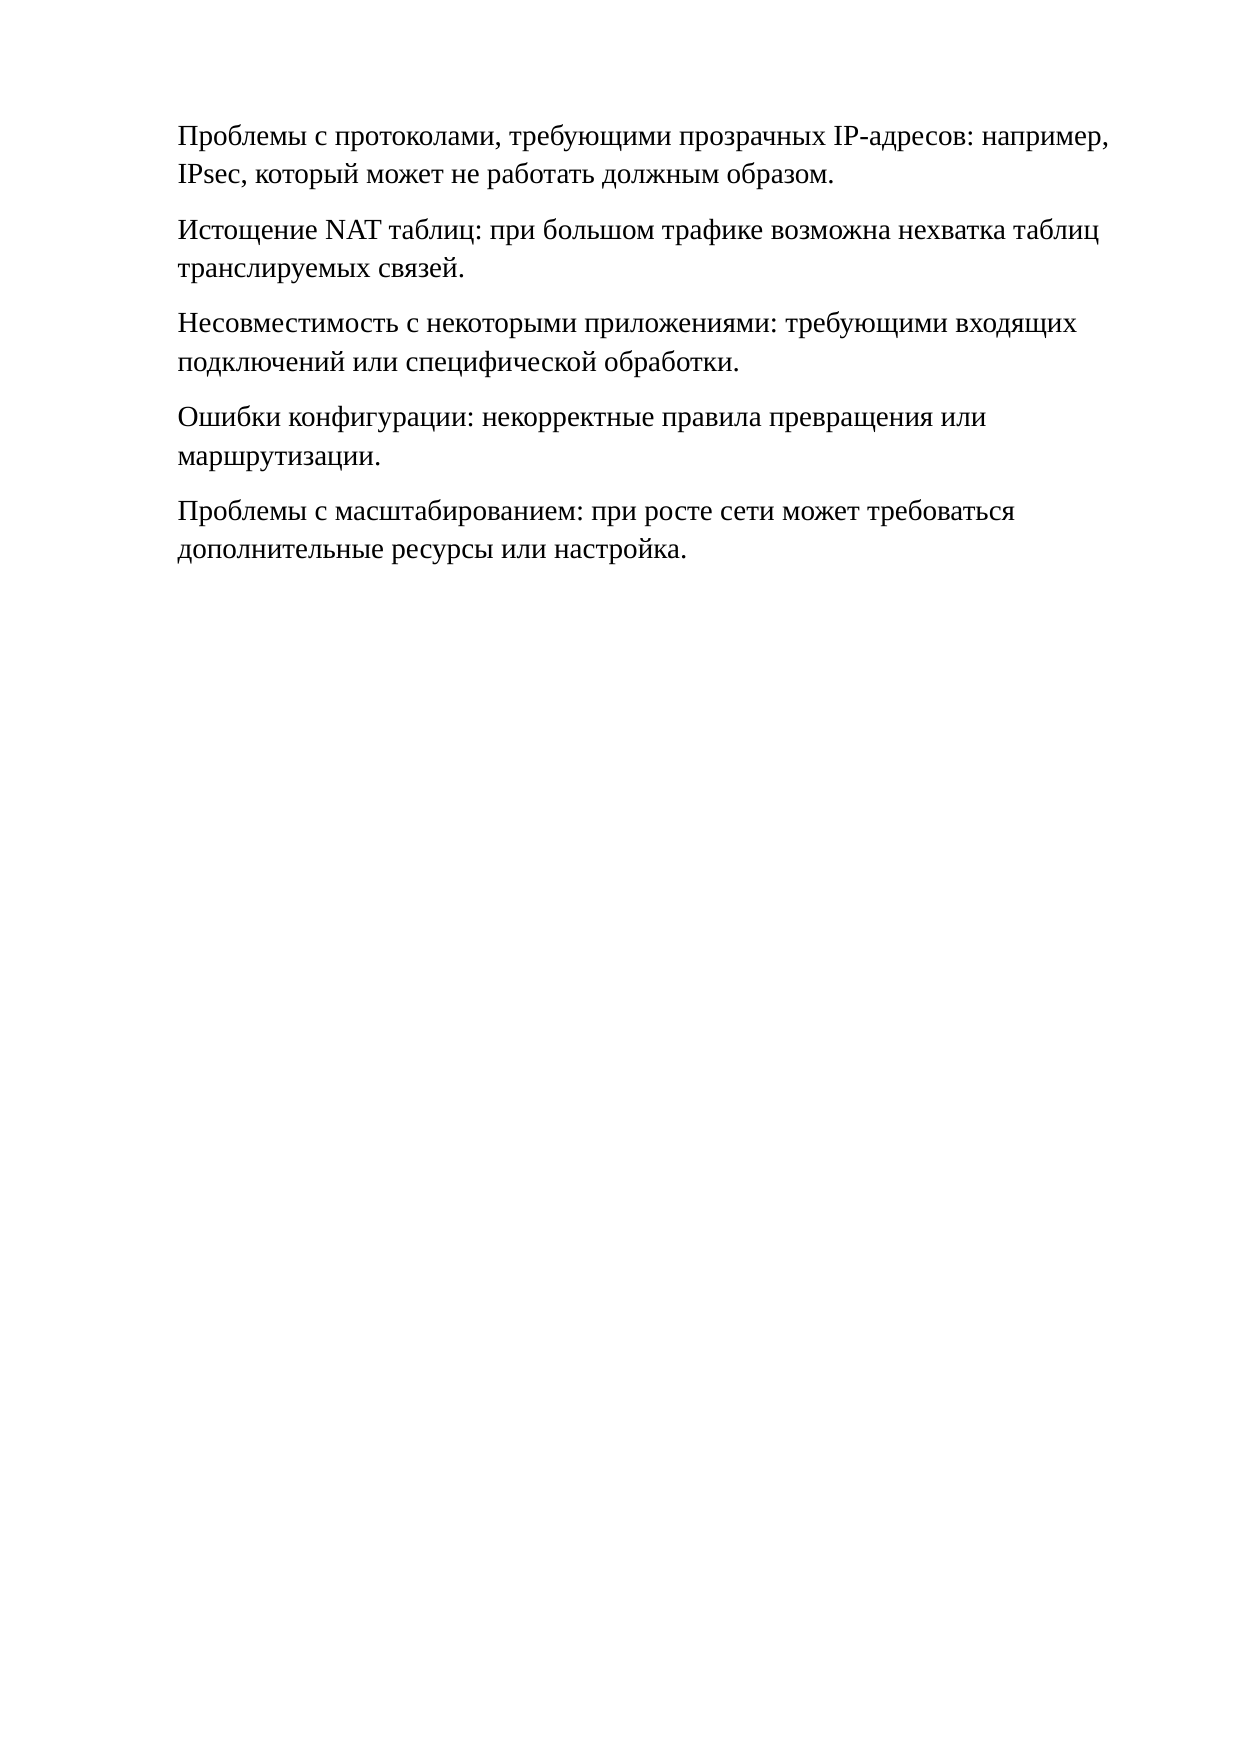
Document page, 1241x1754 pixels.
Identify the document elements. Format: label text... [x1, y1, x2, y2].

text Проблемы с протоколами, требующими прозрачных IP-адресов: например, IPsec, который может не работать должным образом. [177, 118, 1181, 190]
text Истощение NAT таблиц: при большом трафике возможна нехватка таблиц транслируемых связей. [177, 212, 1181, 284]
text Проблемы с масштабированием: при росте сети может требоваться дополнительные ресурсы или настройка. [177, 493, 1181, 565]
text Несовместимость с некоторыми приложениями: требующими входящих подключений или специфической обработки. [177, 306, 1181, 378]
text Ошибки конфигурации: некорректные правила превращения или маршрутизации. [177, 399, 1181, 471]
